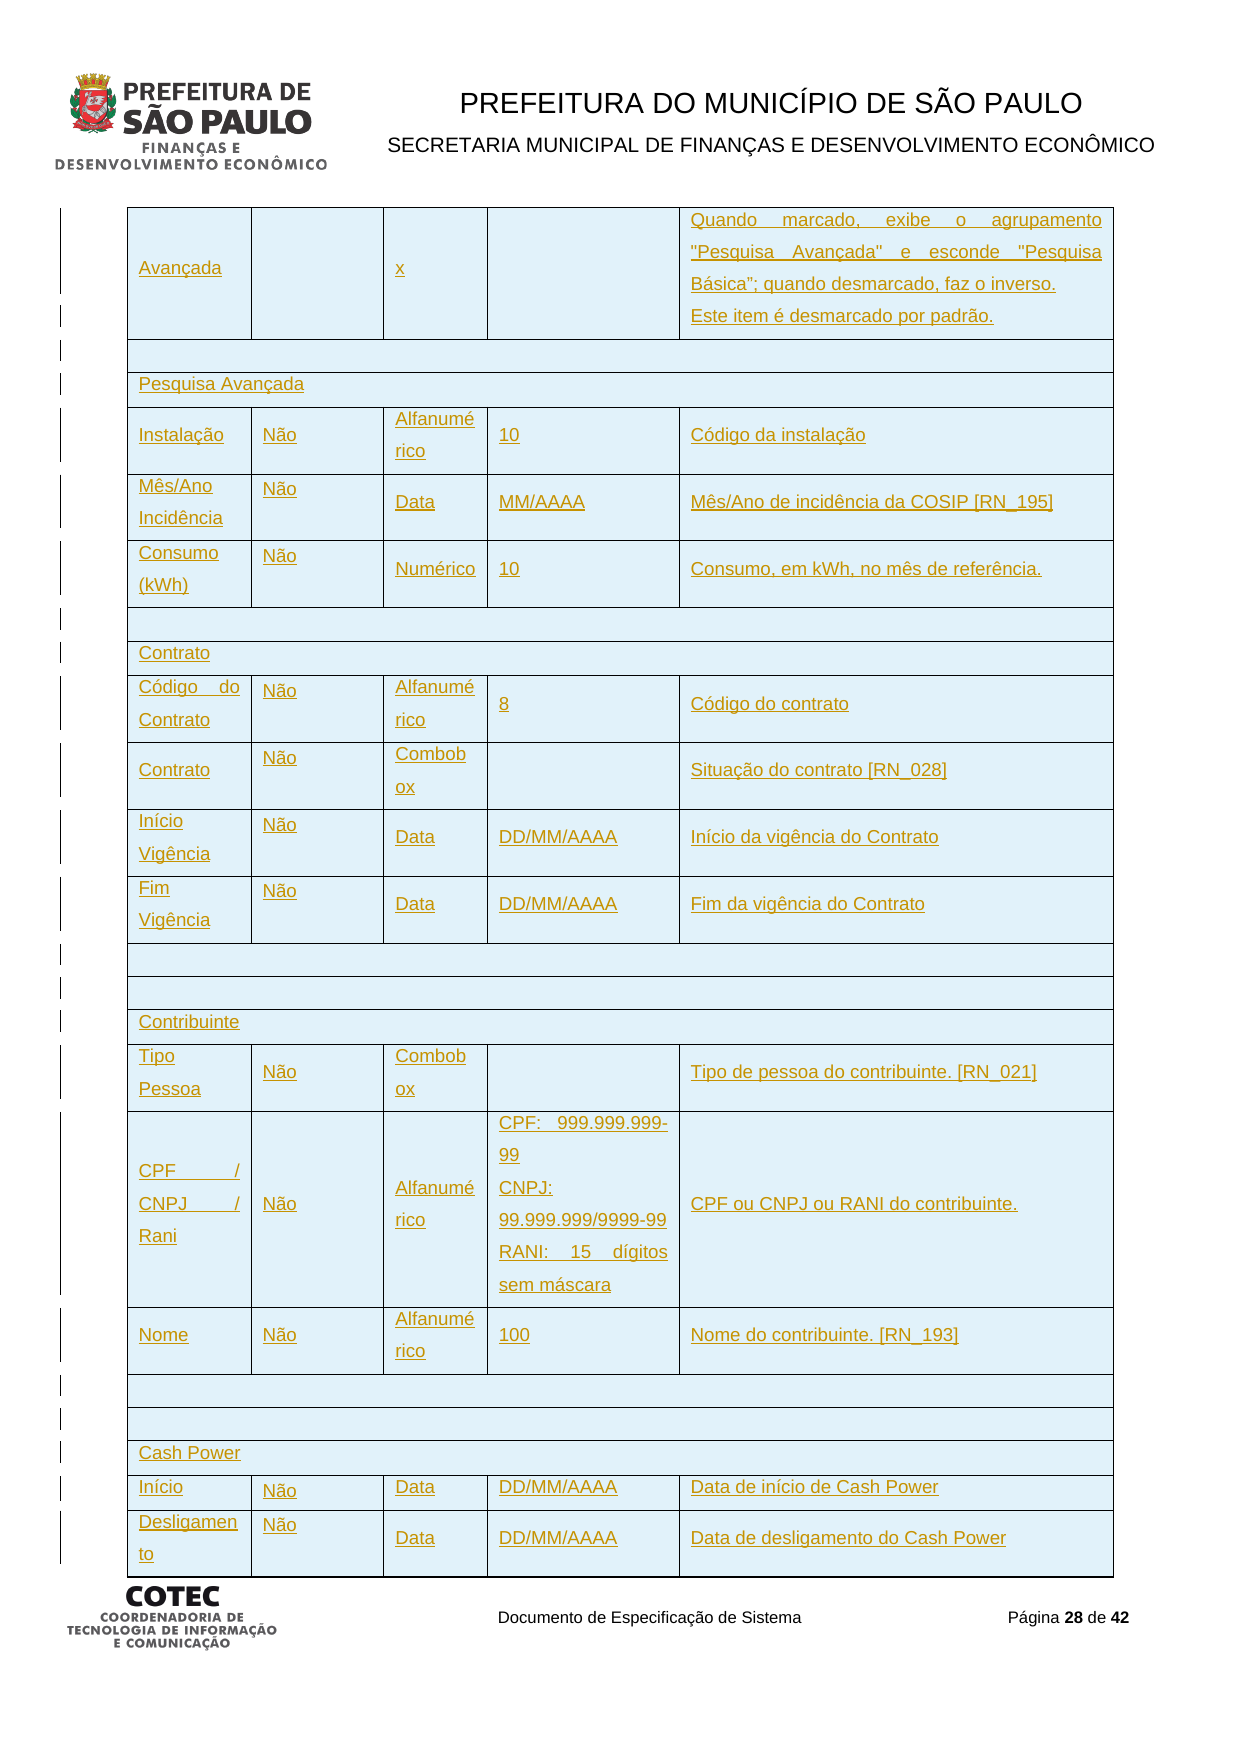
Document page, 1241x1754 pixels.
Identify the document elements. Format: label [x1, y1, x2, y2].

picture [62, 1583, 283, 1652]
picture [55, 73, 327, 170]
